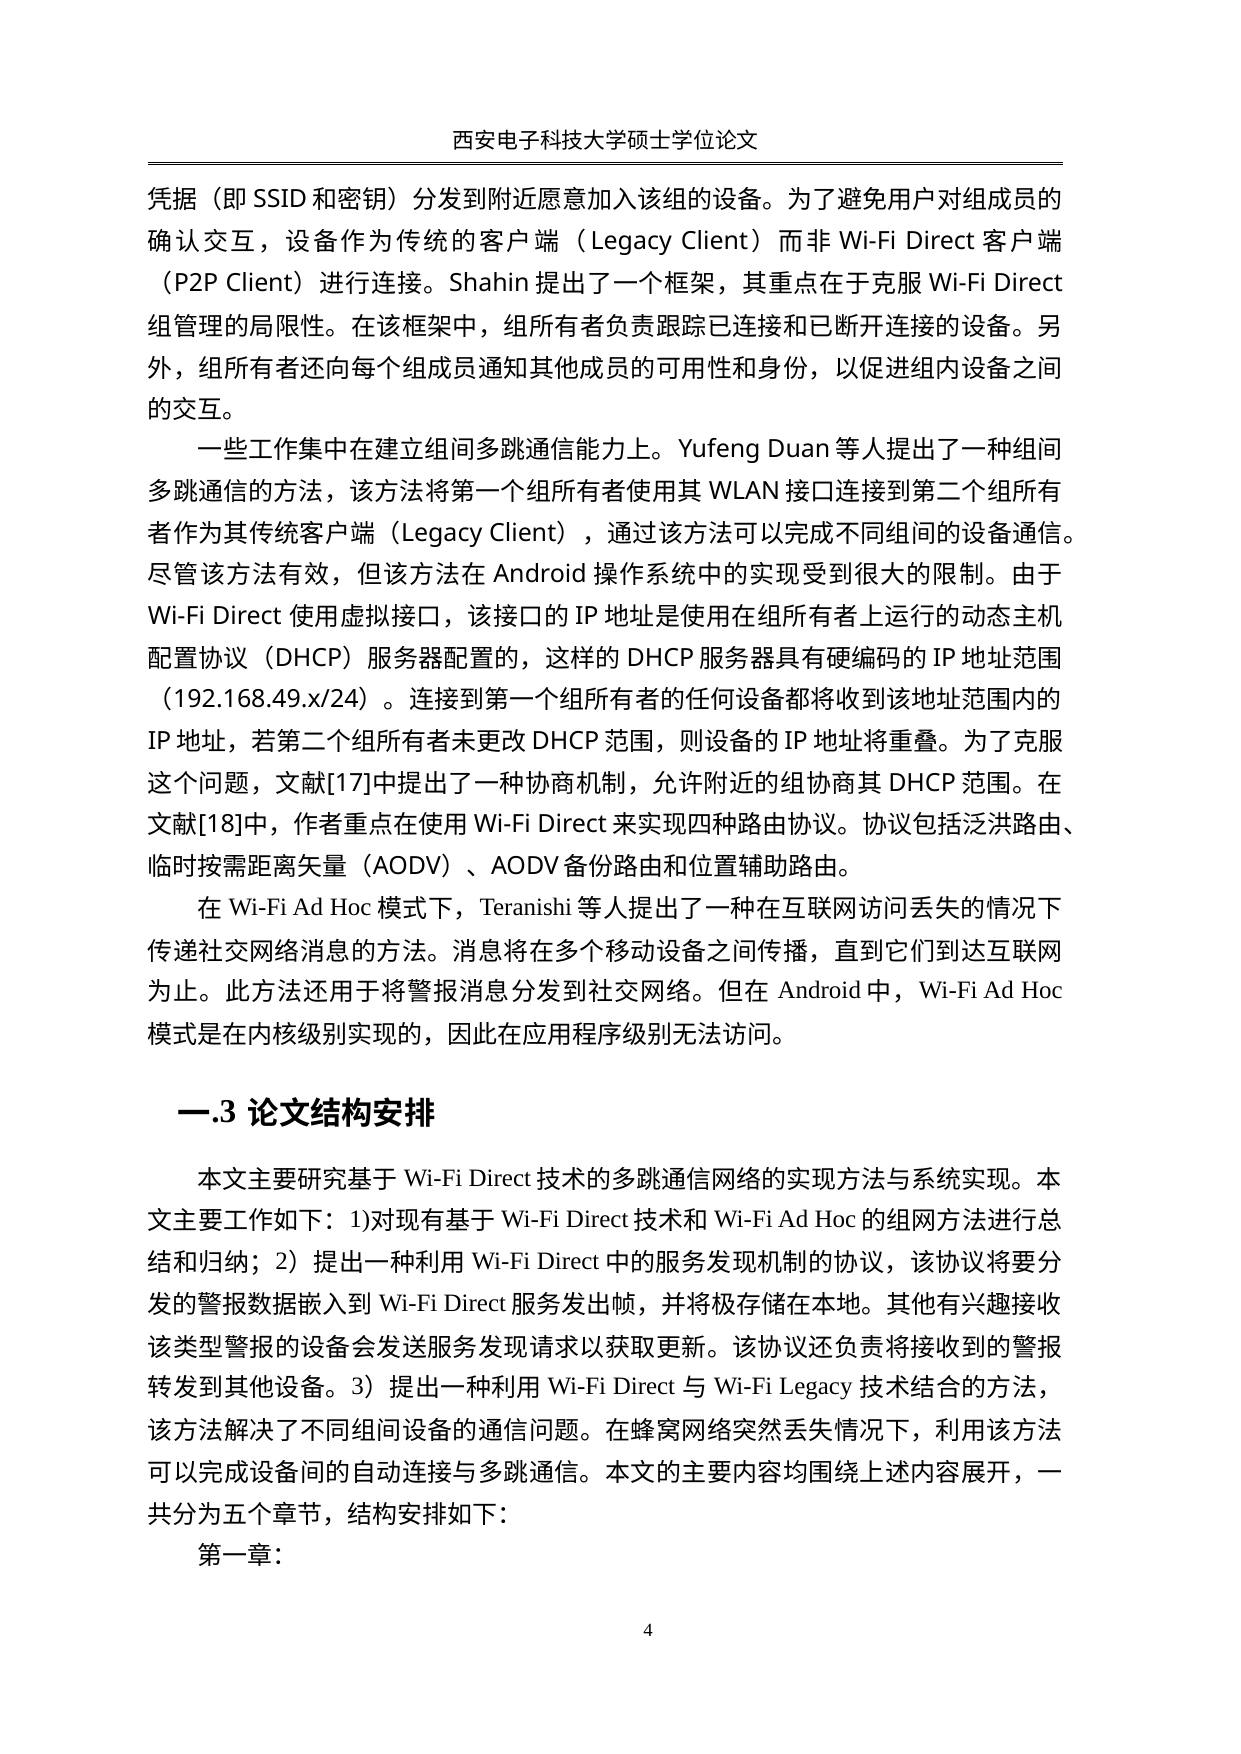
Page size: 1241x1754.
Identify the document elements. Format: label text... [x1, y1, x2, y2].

text 本文主要研究基于Wi-Fi Direct技术的多跳通信网络的实现方法与系统实现。本文主要工作如下：1)对现有基于Wi-Fi Direct技术和Wi-Fi Ad Hoc的组网方法进行总结和归纳；2）提出一种利用Wi-Fi Direct中的服务发现机制的协议，该协议将要分发的警报数据嵌入到Wi-Fi Direct服务发出帧，并将极存储在本地。其他有兴趣接收该类型警报的设备会发送服务发现请求以获取更新。该协议还负责将接收到的警报转发到其他设备。3）提出一种利用Wi-Fi Direct 与 Wi-Fi Legacy 技术结合的方法，该方法解决了不同组间设备的通信问题。在蜂窝网络突然丢失情况下，利用该方法可以完成设备间的自动连接与多跳通信。本文的主要内容均围绕上述内容展开，一共分为五个章节，结构安排如下： [148, 1156, 1063, 1531]
subtitle 论文结构安排 [157, 1090, 1063, 1131]
text 第一章： [148, 1531, 1063, 1573]
text 在Wi-Fi Ad Hoc模式下，Teranishi等人提出了一种在互联网访问丢失的情况下传递社交网络消息的方法。消息将在多个移动设备之间传播，直到它们到达互联网为止。此方法还用于将警报消息分发到社交网络。但在Android中，Wi-Fi Ad Hoc模式是在内核级别实现的，因此在应用程序级别无法访问。 [148, 886, 1063, 1052]
text 一些工作集中在建立组间多跳通信能力上。Yufeng Duan等人提出了一种组间多跳通信的方法，该方法将第一个组所有者使用其WLAN接口连接到第二个组所有者作为其传统客户端（Legacy Client），通过该方法可以完成不同组间的设备通信。尽管该方法有效，但该方法在Android操作系统中的实现受到很大的限制。由于Wi-Fi Direct 使用虚拟接口，该接口的IP地址是使用在组所有者上运行的动态主机配置协议（DHCP）服务器配置的，这样的DHCP服务器具有硬编码的IP地址范围（192.168.49.x/24）。连接到第一个组所有者的任何设备都将收到该地址范围内的IP地址，若第二个组所有者未更改DHCP范围，则设备的IP地址将重叠。为了克服这个问题，文献[17]中提出了一种协商机制，允许附近的组协商其DHCP范围。在文献[18]中，作者重点在使用Wi-Fi Direct来实现四种路由协议。协议包括泛洪路由、临时按需距离矢量（AODV）、AODV备份路由和位置辅助路由。 [148, 427, 1063, 886]
